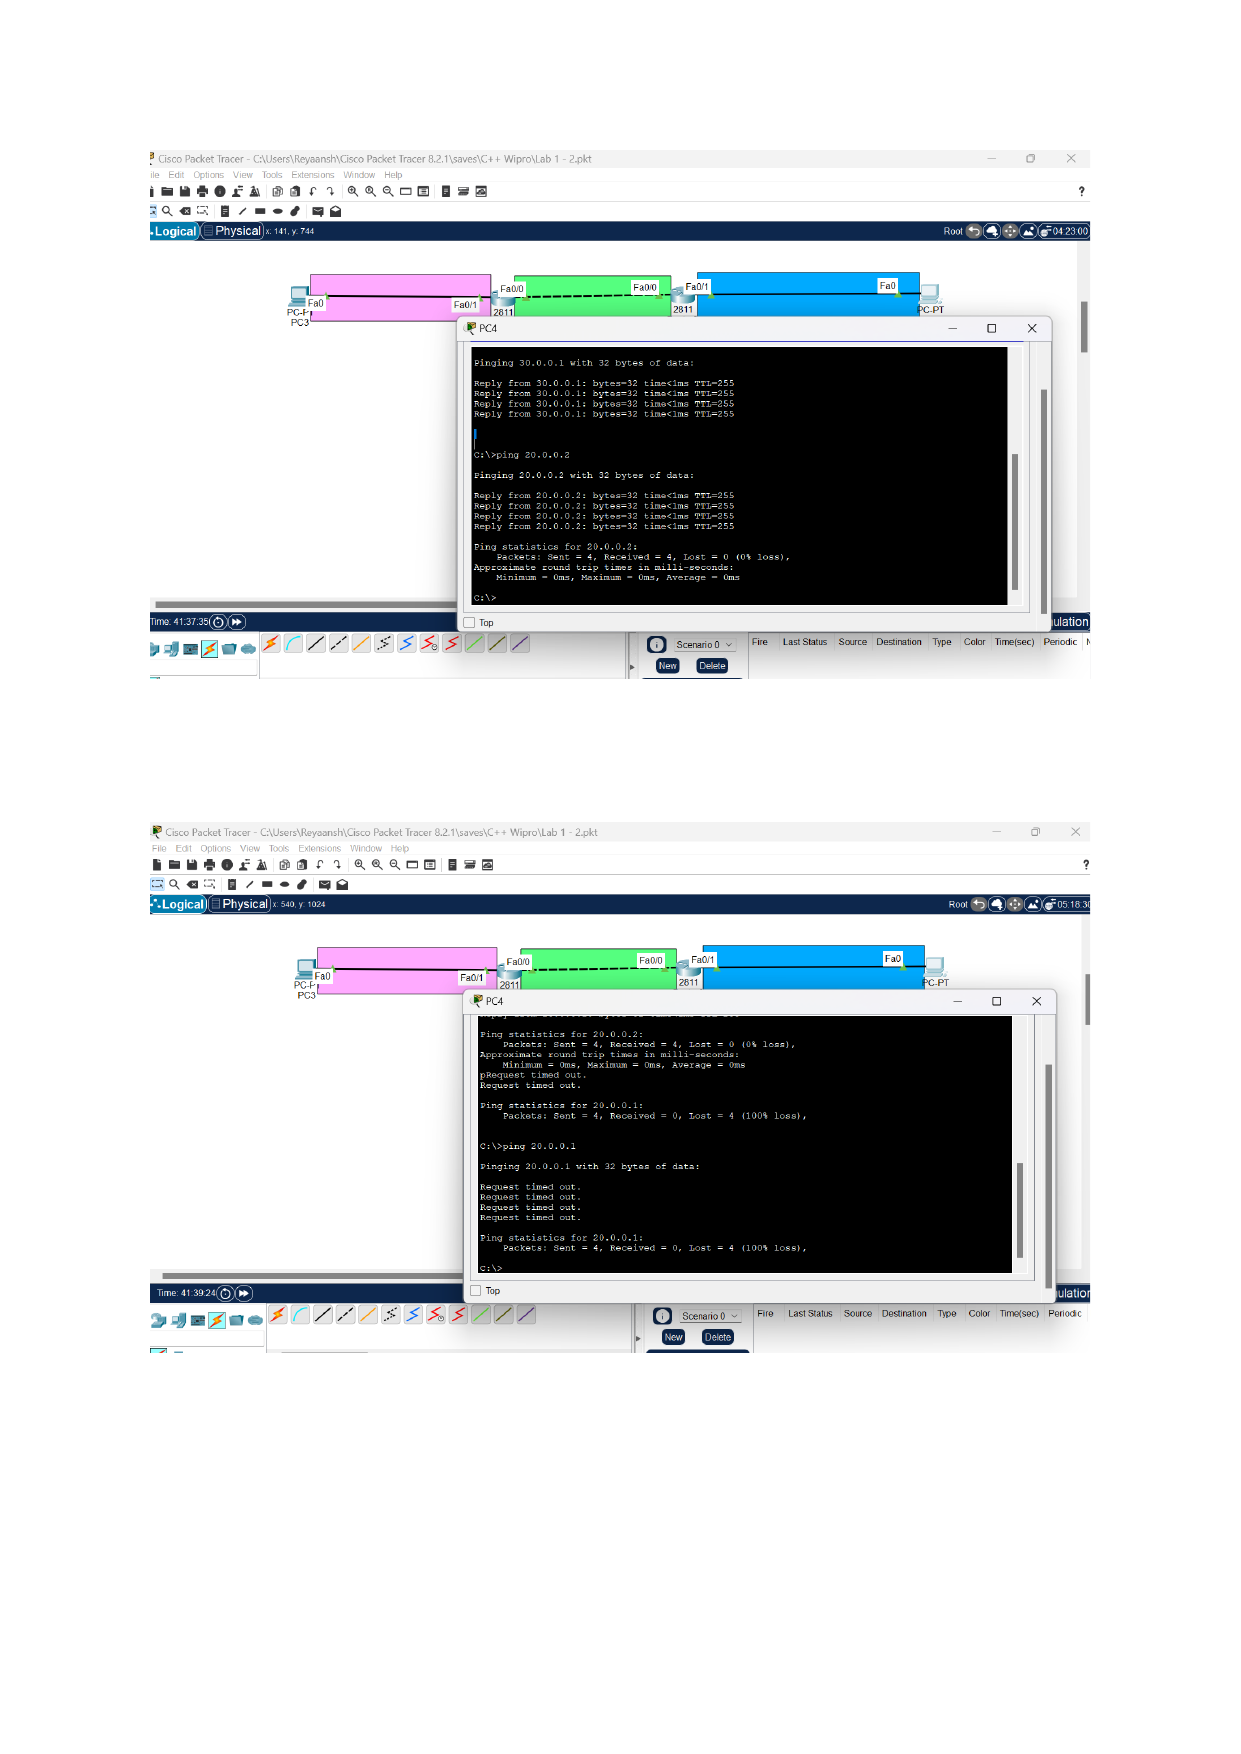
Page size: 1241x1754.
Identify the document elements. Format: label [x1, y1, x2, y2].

picture [150, 150, 1091, 679]
picture [182, 903, 189, 909]
picture [150, 822, 1091, 1353]
picture [172, 230, 182, 237]
